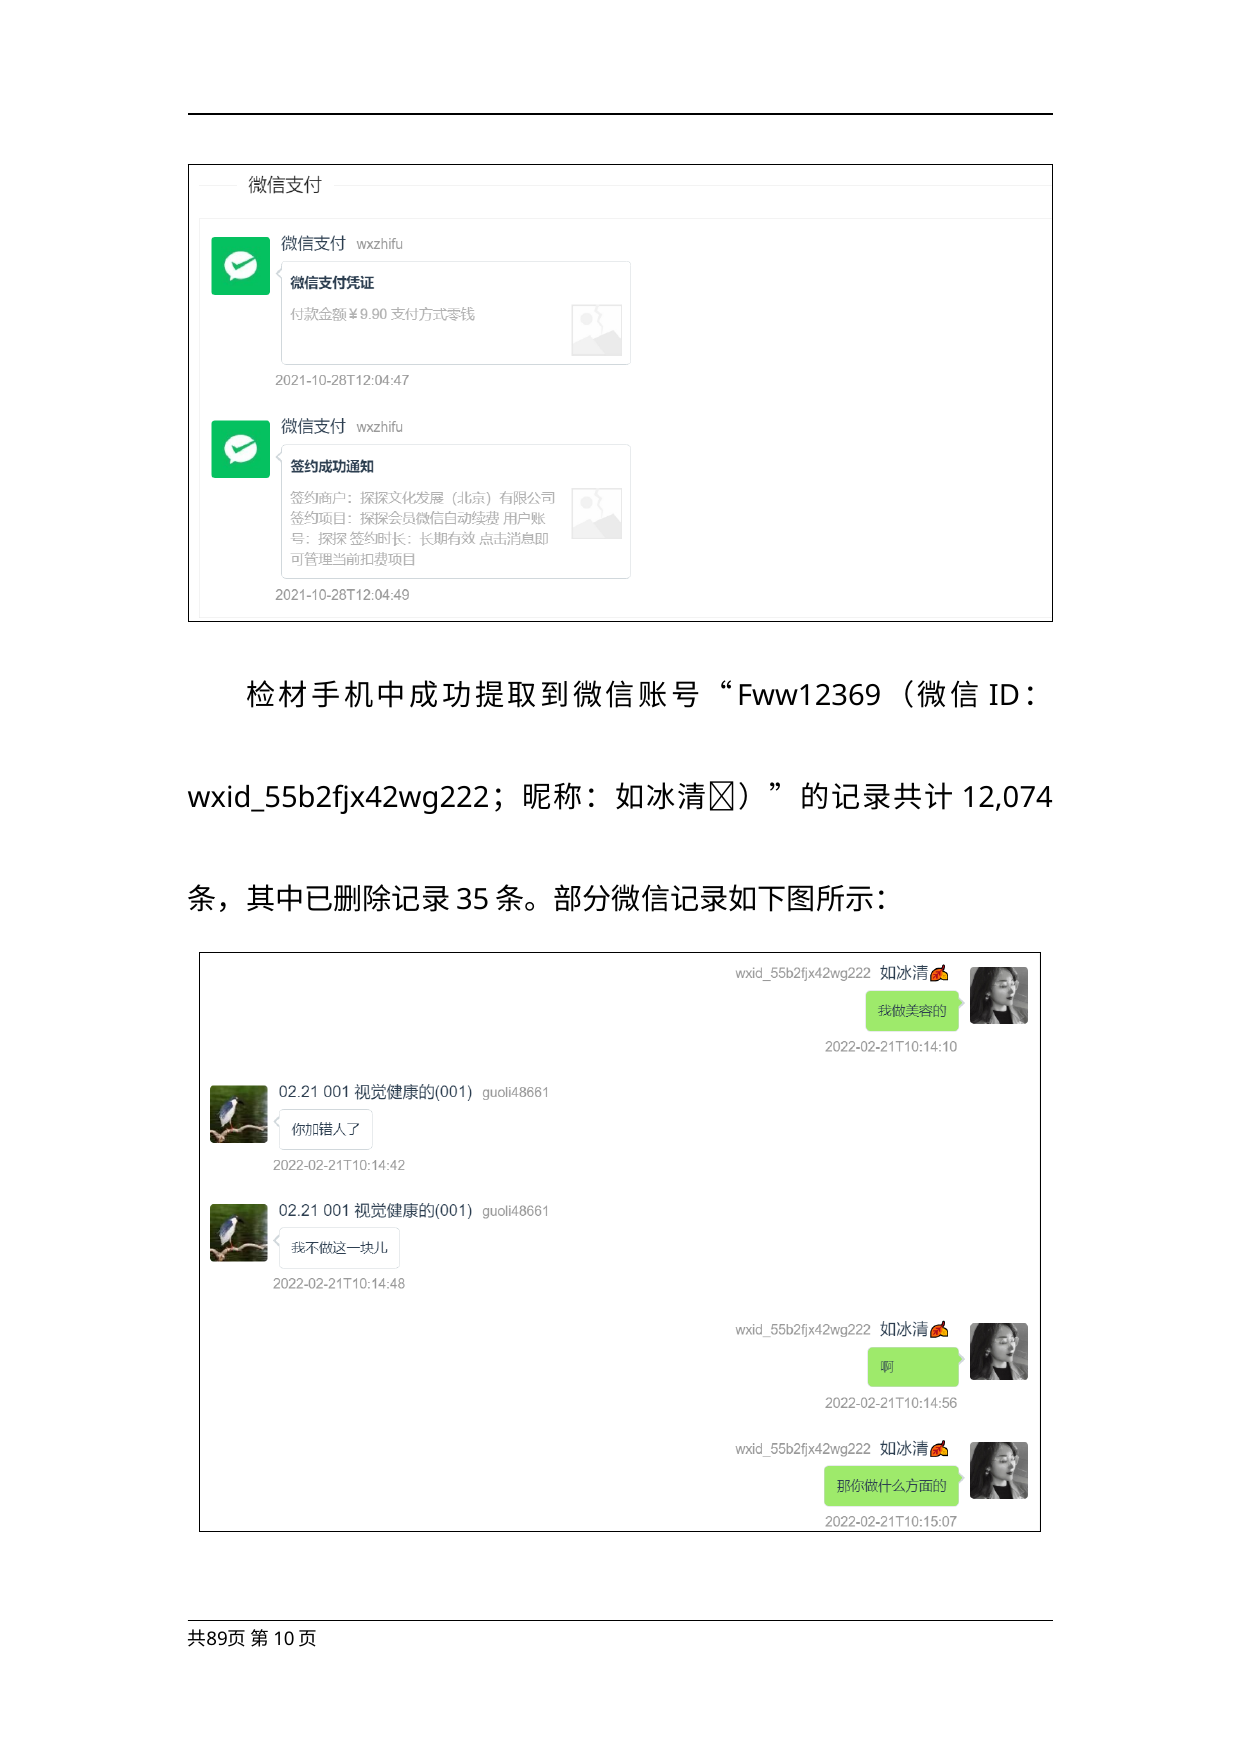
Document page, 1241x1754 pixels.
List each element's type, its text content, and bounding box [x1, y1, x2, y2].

text 检材手机中成功提取到微信账号“Fww12369（微信ID：wxid_55b2fjx42wg222；昵称：如冰清🍂）”的记录共计12,074条，其中已删除记录35条。部分微信记录如下图所示： [187, 659, 1053, 931]
picture [189, 165, 1052, 621]
picture [200, 953, 1040, 1531]
